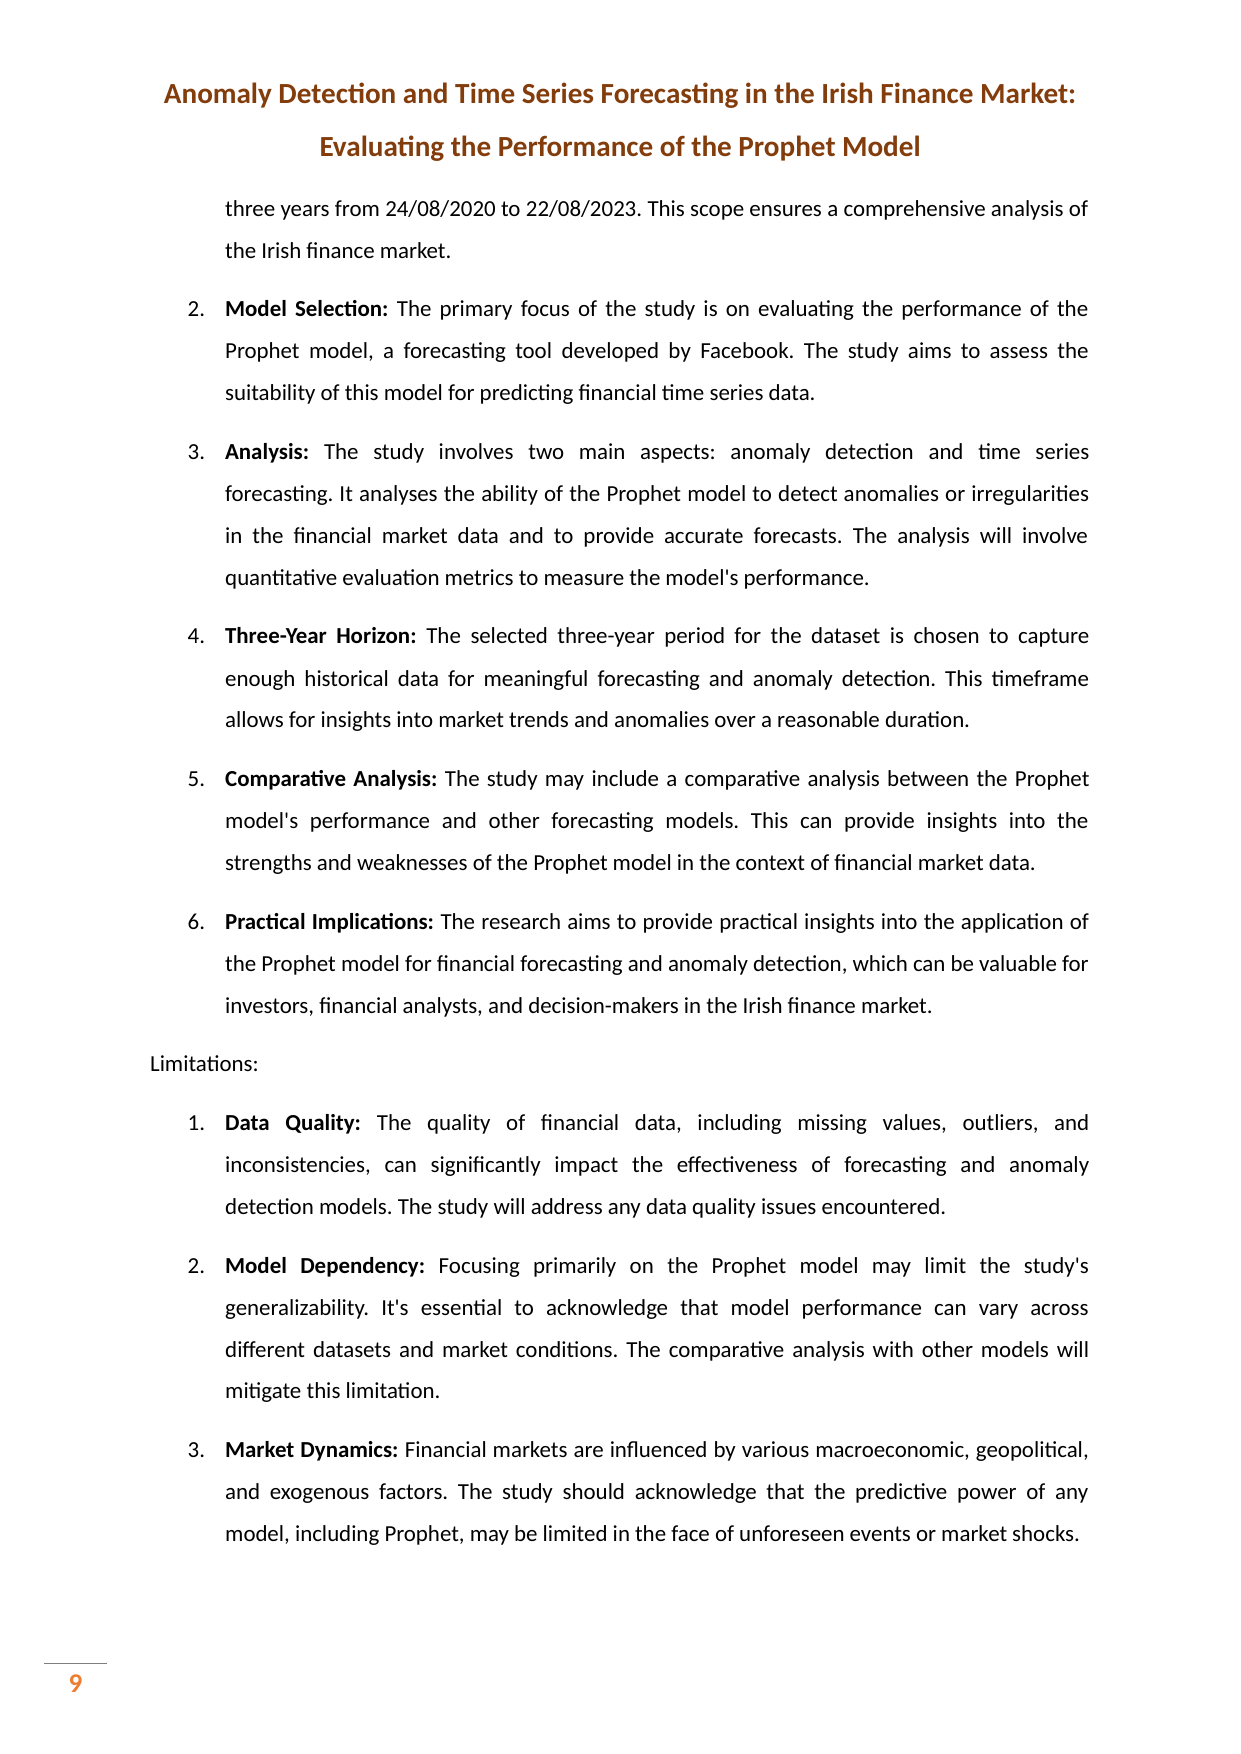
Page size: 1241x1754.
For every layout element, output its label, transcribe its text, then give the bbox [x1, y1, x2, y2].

list Comparative Analysis: The study may include a comparative analysis between the Prophet model's performance and other forecasting models. This can provide insights into the strengths and weaknesses of the Prophet model in the context of financial market data. [187, 764, 1090, 876]
list Market Dynamics: Financial markets are influenced by various macroeconomic, geopolitical, and exogenous factors. The study should acknowledge that the predictive power of any model, including Prophet, may be limited in the face of unforeseen events or market shocks. [187, 1435, 1090, 1547]
list Analysis: The study involves two main aspects: anomaly detection and time series forecasting. It analyses the ability of the Prophet model to detect anomalies or irregularities in the financial market data and to provide accurate forecasts. The analysis will involve quantitative evaluation metrics to measure the model's performance. [187, 437, 1090, 591]
list Data Quality: The quality of financial data, including missing values, outliers, and inconsistencies, can significantly impact the effectiveness of forecasting and anomaly detection models. The study will address any data quality issues encountered. [187, 1108, 1090, 1220]
list Model Dependency: Focusing primarily on the Prophet model may limit the study's generalizability. It's essential to acknowledge that model performance can vary across different datasets and market conditions. The comparative analysis with other models will mitigate this limitation. [187, 1251, 1090, 1405]
list Three-Year Horizon: The selected three-year period for the dataset is chosen to capture enough historical data for meaningful forecasting and anomaly detection. This timeframe allows for insights into market trends and anomalies over a reasonable duration. [187, 622, 1090, 734]
list Model Selection: The primary focus of the study is on evaluating the performance of the Prophet model, a forecasting tool developed by Facebook. The study aims to assess the suitability of this model for predicting financial time series data. [187, 294, 1090, 406]
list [187, 194, 1090, 264]
list Practical Implications: The research aims to provide practical insights into the application of the Prophet model for financial forecasting and anomaly detection, which can be valuable for investors, financial analysts, and decision-makers in the Irish finance market. [187, 907, 1090, 1019]
text Limitations: [150, 1049, 1090, 1077]
